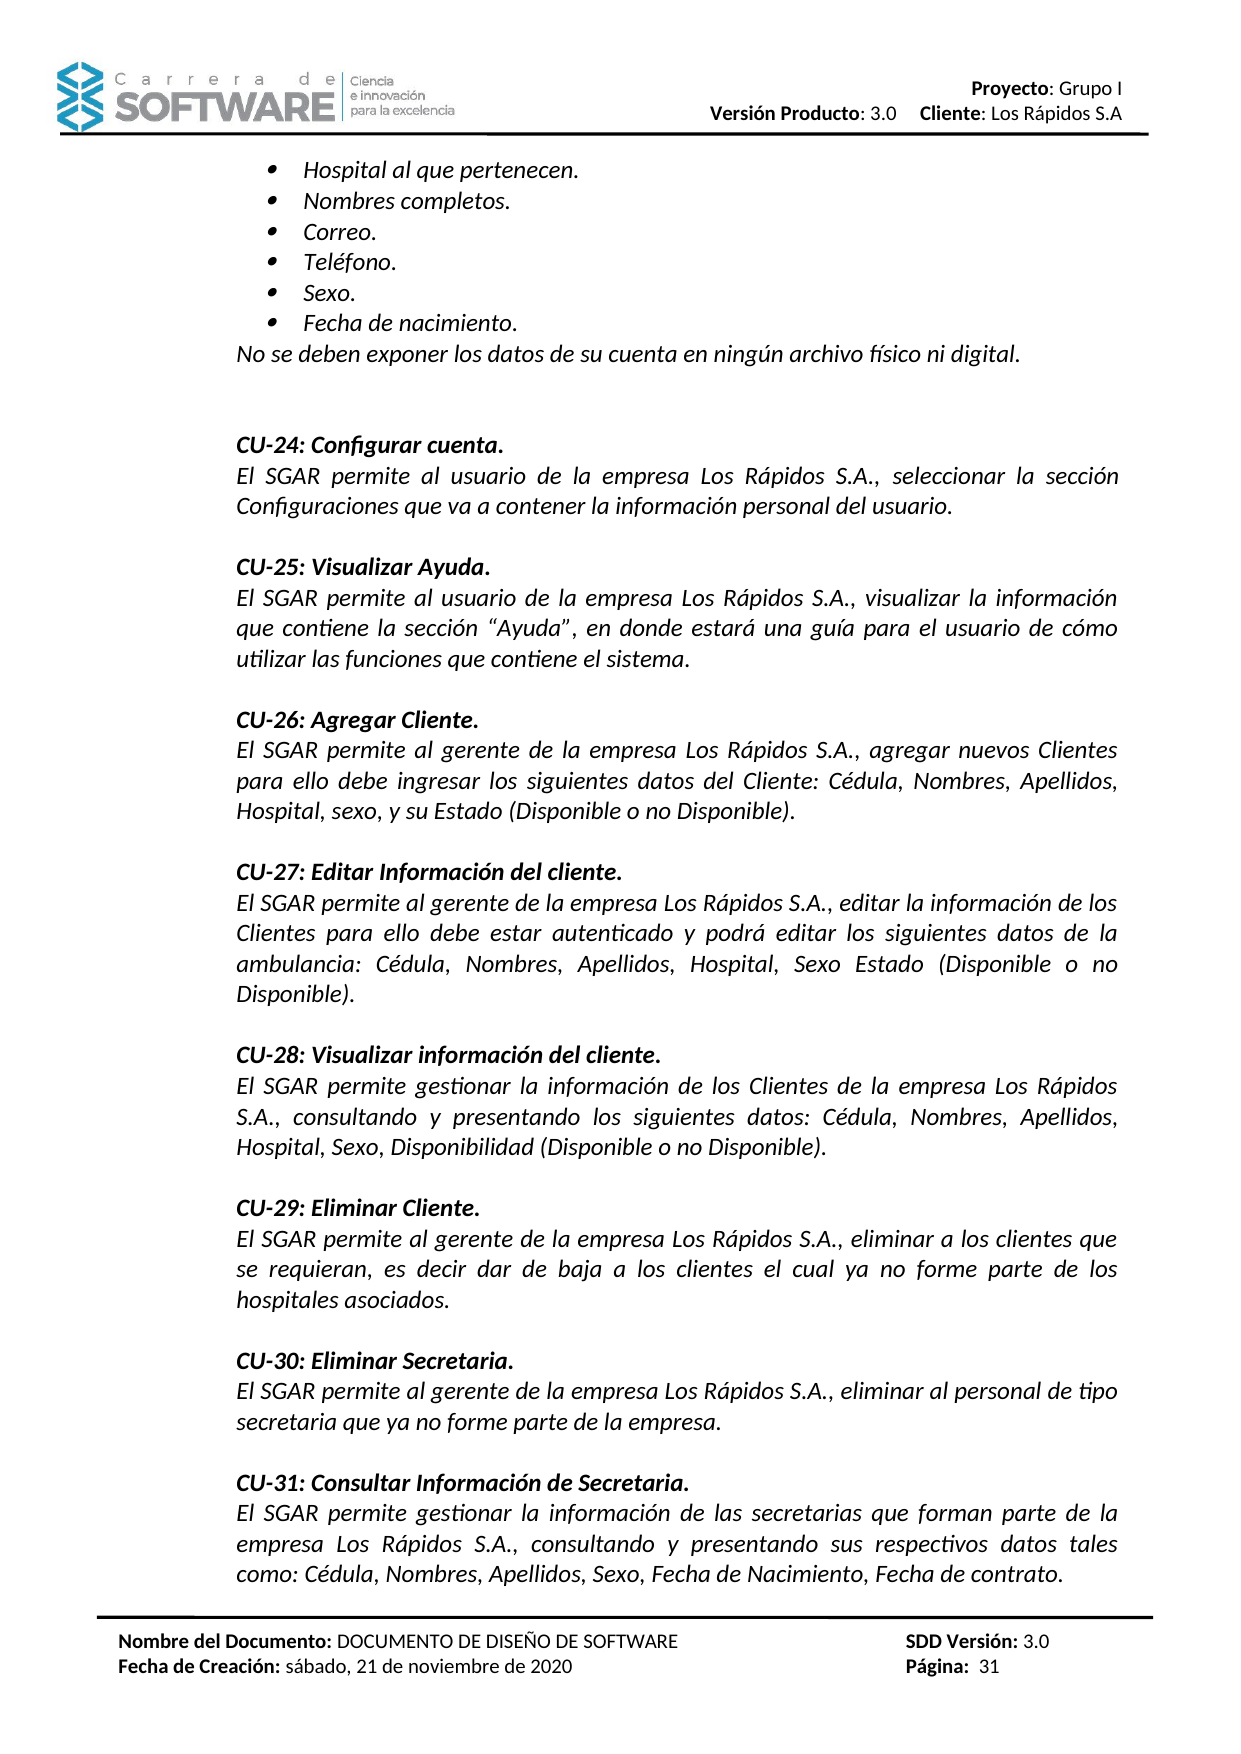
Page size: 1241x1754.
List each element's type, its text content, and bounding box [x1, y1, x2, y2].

list Fecha de nacimiento. [266, 307, 1122, 338]
text El SGAR permite al gerente de la empresa Los Rápidos S.A., agregar nuevos Clientes para ello debe ingresar los siguientes datos del Cliente: Cédula, Nombres, Apellidos, Hospital, sexo, y su Estado (Disponible o no Disponible). [236, 734, 1122, 826]
text CU-27: Editar Información del cliente. [236, 857, 1122, 887]
text El SGAR permite al usuario de la empresa Los Rápidos S.A., seleccionar la sección Configuraciones que va a contener la información personal del usuario. [236, 460, 1122, 521]
text El SGAR permite gestionar la información de las secretarias que forman parte de la empresa Los Rápidos S.A., consultando y presentando sus respectivos datos tales como: Cédula, Nombres, Apellidos, Sexo, Fecha de Nacimiento, Fecha de contrato. [236, 1497, 1122, 1589]
list Sexo. [266, 277, 1122, 307]
text CU-26: Agregar Cliente. [236, 704, 1122, 734]
picture [46, 46, 461, 154]
text El SGAR permite gestionar la información de los Clientes de la empresa Los Rápidos S.A., consultando y presentando los siguientes datos: Cédula, Nombres, Apellidos, Hospital, Sexo, Disponibilidad (Disponible o no Disponible). [236, 1070, 1122, 1162]
list Hospital al que pertenecen. [266, 154, 1122, 185]
text CU-25: Visualizar Ayuda. [236, 551, 1122, 582]
text CU-30: Eliminar Secretaria. [236, 1345, 1122, 1375]
text CU-24: Configurar cuenta. [236, 429, 1122, 460]
list Correo. [266, 216, 1122, 246]
list Nombres completos. [266, 185, 1122, 216]
text El SGAR permite al gerente de la empresa Los Rápidos S.A., eliminar a los clientes que se requieran, es decir dar de baja a los clientes el cual ya no forme parte de los hospitales asociados. [236, 1223, 1122, 1314]
text CU-31: Consultar Información de Secretaria. [236, 1467, 1122, 1497]
text El SGAR permite al gerente de la empresa Los Rápidos S.A., eliminar al personal de tipo secretaria que ya no forme parte de la empresa. [236, 1375, 1122, 1436]
text CU-29: Eliminar Cliente. [236, 1192, 1122, 1223]
text CU-28: Visualizar información del cliente. [236, 1040, 1122, 1070]
text El SGAR permite al gerente de la empresa Los Rápidos S.A., editar la información de los Clientes para ello debe estar autenticado y podrá editar los siguientes datos de la ambulancia: Cédula, Nombres, Apellidos, Hospital, Sexo Estado (Disponible o no Disponible). [236, 887, 1122, 1009]
text El SGAR permite al usuario de la empresa Los Rápidos S.A., visualizar la información que contiene la sección “Ayuda”, en donde estará una guía para el usuario de cómo utilizar las funciones que contiene el sistema. [236, 582, 1122, 673]
list Teléfono. [266, 246, 1122, 277]
text No se deben exponer los datos de su cuenta en ningún archivo físico ni digital. [236, 338, 1122, 368]
